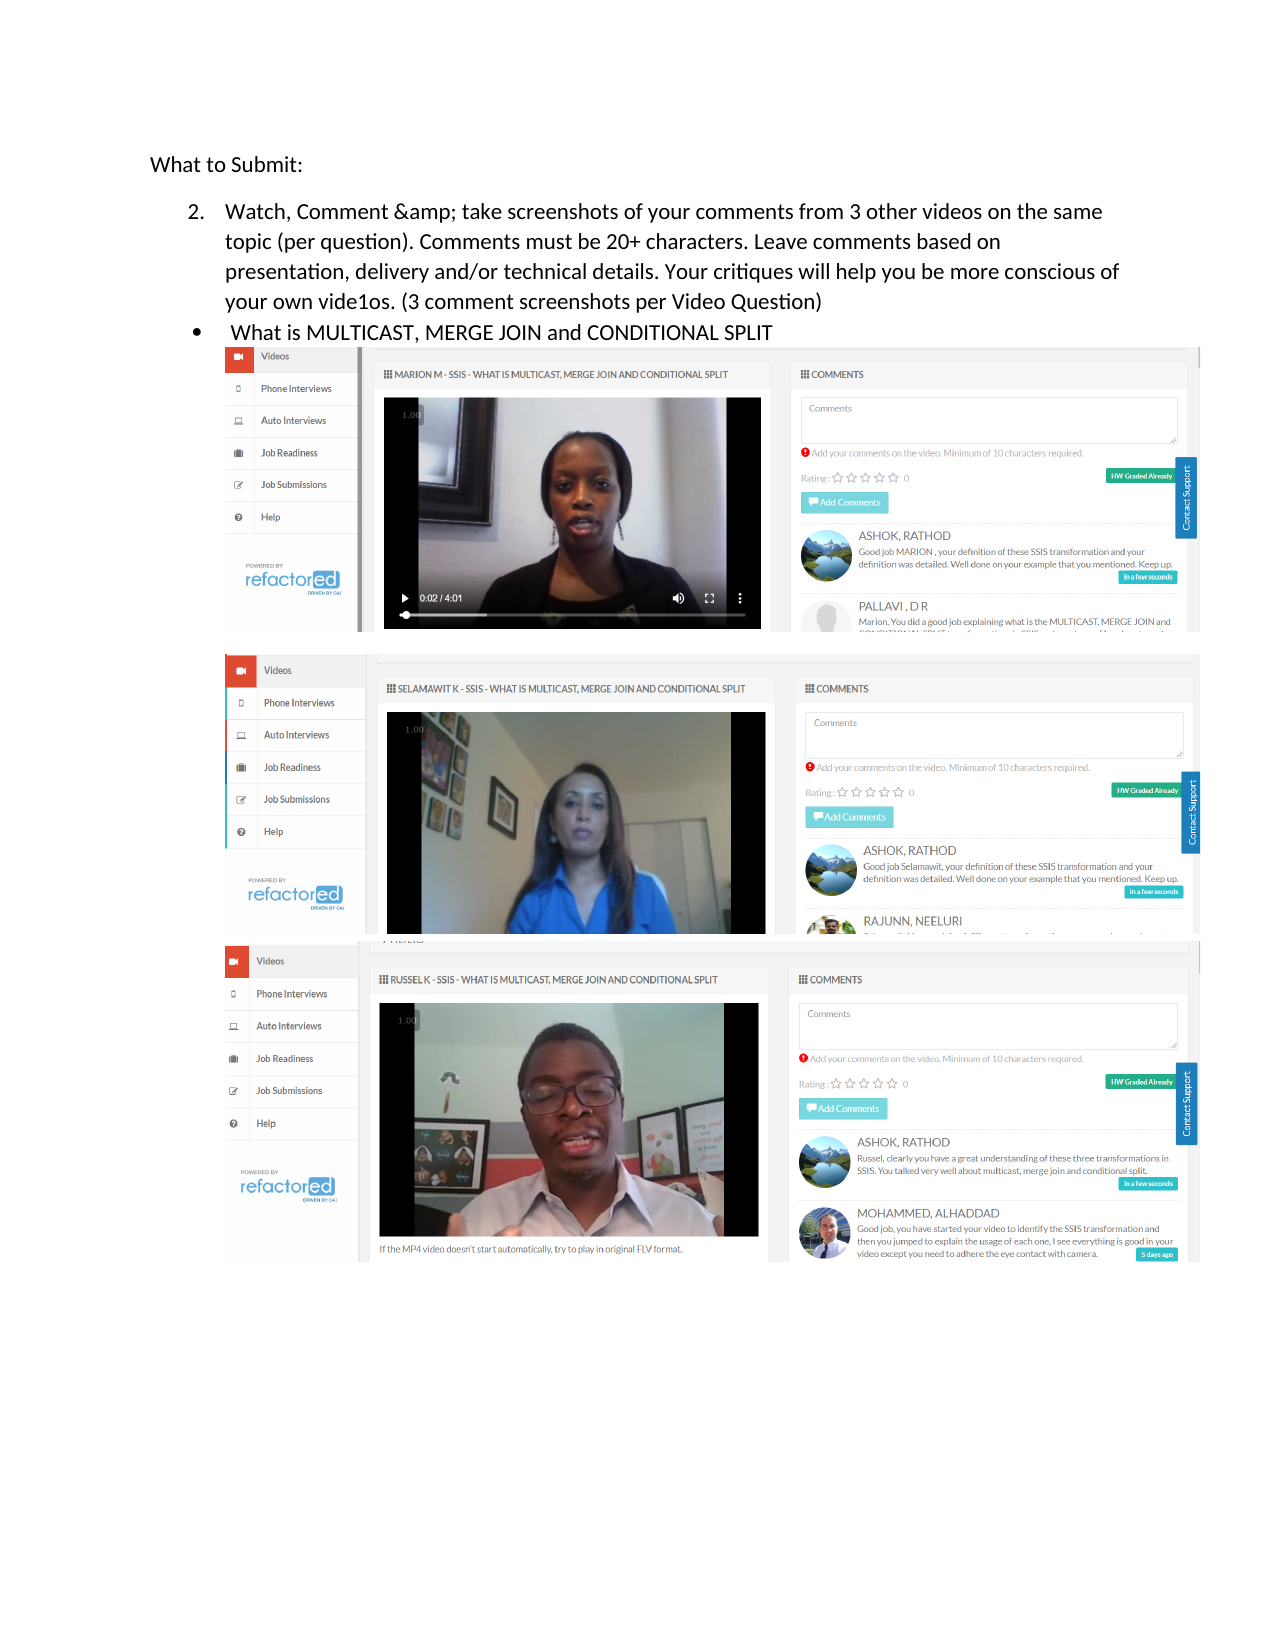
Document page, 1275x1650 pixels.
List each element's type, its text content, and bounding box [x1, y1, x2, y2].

list Watch, Comment &amp; take screenshots of your comments from 3 other videos on the same topic (per question). Comments must be 20+ characters. Leave comments based on presentation, delivery and/or technical details. Your critiques will help you be more conscious of your own vide1os. (3 comment screenshots per Video Question) [187, 197, 1125, 316]
text What to Submit: [150, 150, 1125, 178]
picture [225, 347, 1200, 632]
picture [225, 654, 1200, 934]
list What is MULTICAST, MERGE JOIN and CONDITIONAL SPLIT [193, 318, 1125, 346]
picture [225, 941, 1200, 1262]
